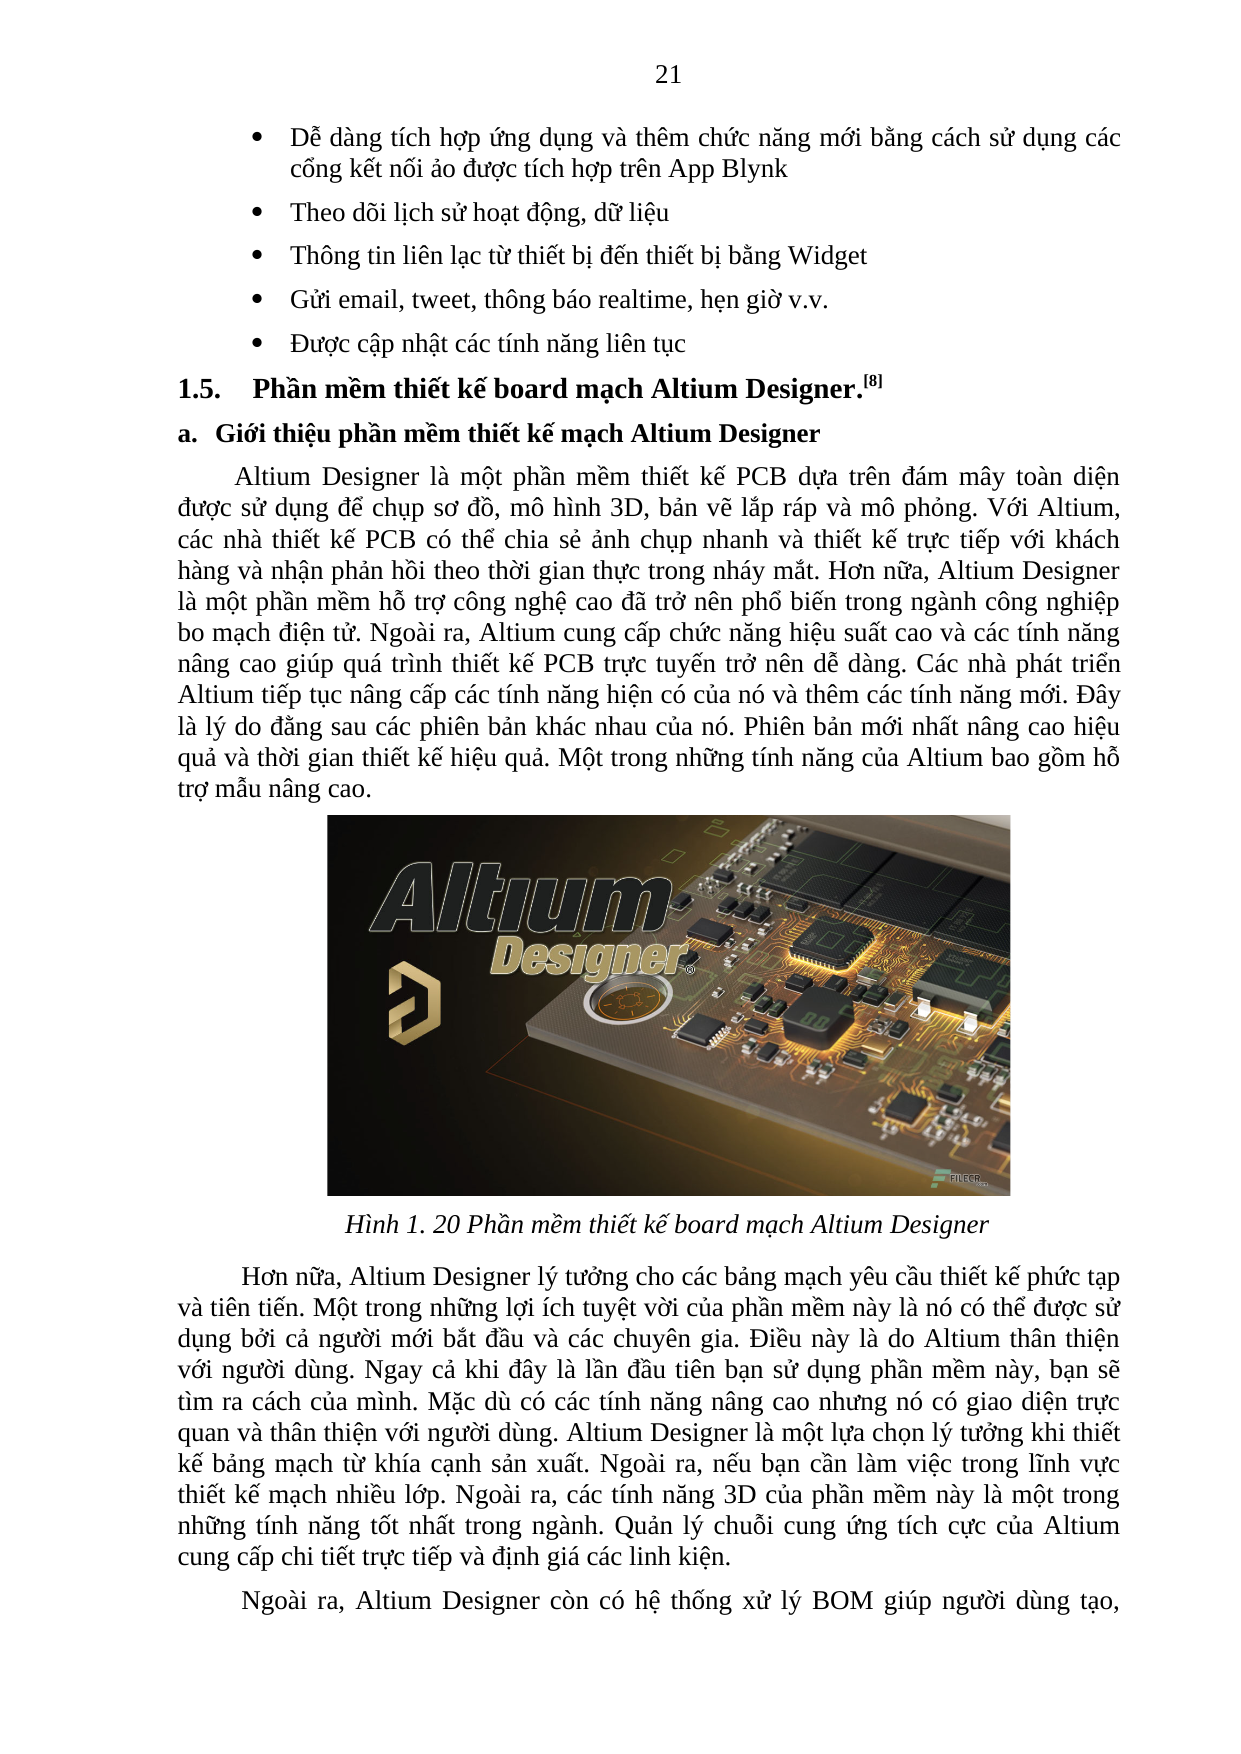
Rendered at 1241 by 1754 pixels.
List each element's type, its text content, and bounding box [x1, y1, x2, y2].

list Thông tin liên lạc từ thiết bị đến thiết bị bằng Widget [252, 239, 1122, 271]
text Hình 1. 20 Phần mềm thiết kế board mạch Altium Designer [215, 1208, 1122, 1239]
subtitle Phần mềm thiết kế board mạch Altium Designer.[8] [177, 371, 1122, 404]
text Altium Designer là một phần mềm thiết kế PCB dựa trên đám mây toàn diện được sử dụng để chụp sơ đồ, mô hình 3D, bản vẽ lắp ráp và mô phỏng. Với Altium, các nhà thiết kế PCB có thể chia sẻ ảnh chụp nhanh và thiết kế trực tiếp với khách hàng và nhận phản hồi theo thời gian thực trong nháy mắt. Hơn nữa, Altium Designer là một phần mềm hỗ trợ công nghệ cao đã trở nên phổ biến trong ngành công nghiệp bo mạch điện tử. Ngoài ra, Altium cung cấp chức năng hiệu suất cao và các tính năng nâng cao giúp quá trình thiết kế PCB trực tuyến trở nên dễ dàng. Các nhà phát triển Altium tiếp tục nâng cấp các tính năng hiện có của nó và thêm các tính năng mới. Đây là lý do đằng sau các phiên bản khác nhau của nó. Phiên bản mới nhất nâng cao hiệu quả và thời gian thiết kế hiệu quả. Một trong những tính năng của Altium bao gồm hỗ trợ mẫu nâng cao. [177, 460, 1122, 803]
list Dễ dàng tích hợp ứng dụng và thêm chức năng mới bằng cách sử dụng các cổng kết nối ảo được tích hợp trên App Blynk [252, 121, 1122, 183]
picture [327, 815, 1011, 1196]
text Hơn nữa, Altium Designer lý tưởng cho các bảng mạch yêu cầu thiết kế phức tạp và tiên tiến. Một trong những lợi ích tuyệt vời của phần mềm này là nó có thể được sử dụng bởi cả người mới bắt đầu và các chuyên gia. Điều này là do Altium thân thiện với người dùng. Ngay cả khi đây là lần đầu tiên bạn sử dụng phần mềm này, bạn sẽ tìm ra cách của mình. Mặc dù có các tính năng nâng cao nhưng nó có giao diện trực quan và thân thiện với người dùng. Altium Designer là một lựa chọn lý tưởng khi thiết kế bảng mạch từ khía cạnh sản xuất. Ngoài ra, nếu bạn cần làm việc trong lĩnh vực thiết kế mạch nhiều lớp. Ngoài ra, các tính năng 3D của phần mềm này là một trong những tính năng tốt nhất trong ngành. Quản lý chuỗi cung ứng tích cực của Altium cung cấp chi tiết trực tiếp và định giá các linh kiện. [177, 1260, 1122, 1571]
list Gửi email, tweet, thông báo realtime, hẹn giờ v.v. [252, 283, 1122, 314]
list Được cập nhật các tính năng liên tục [252, 327, 1122, 358]
list Theo dõi lịch sử hoạt động, dữ liệu [252, 196, 1122, 227]
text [177, 1584, 1122, 1615]
list Giới thiệu phần mềm thiết kế mạch Altium Designer [177, 417, 1122, 448]
